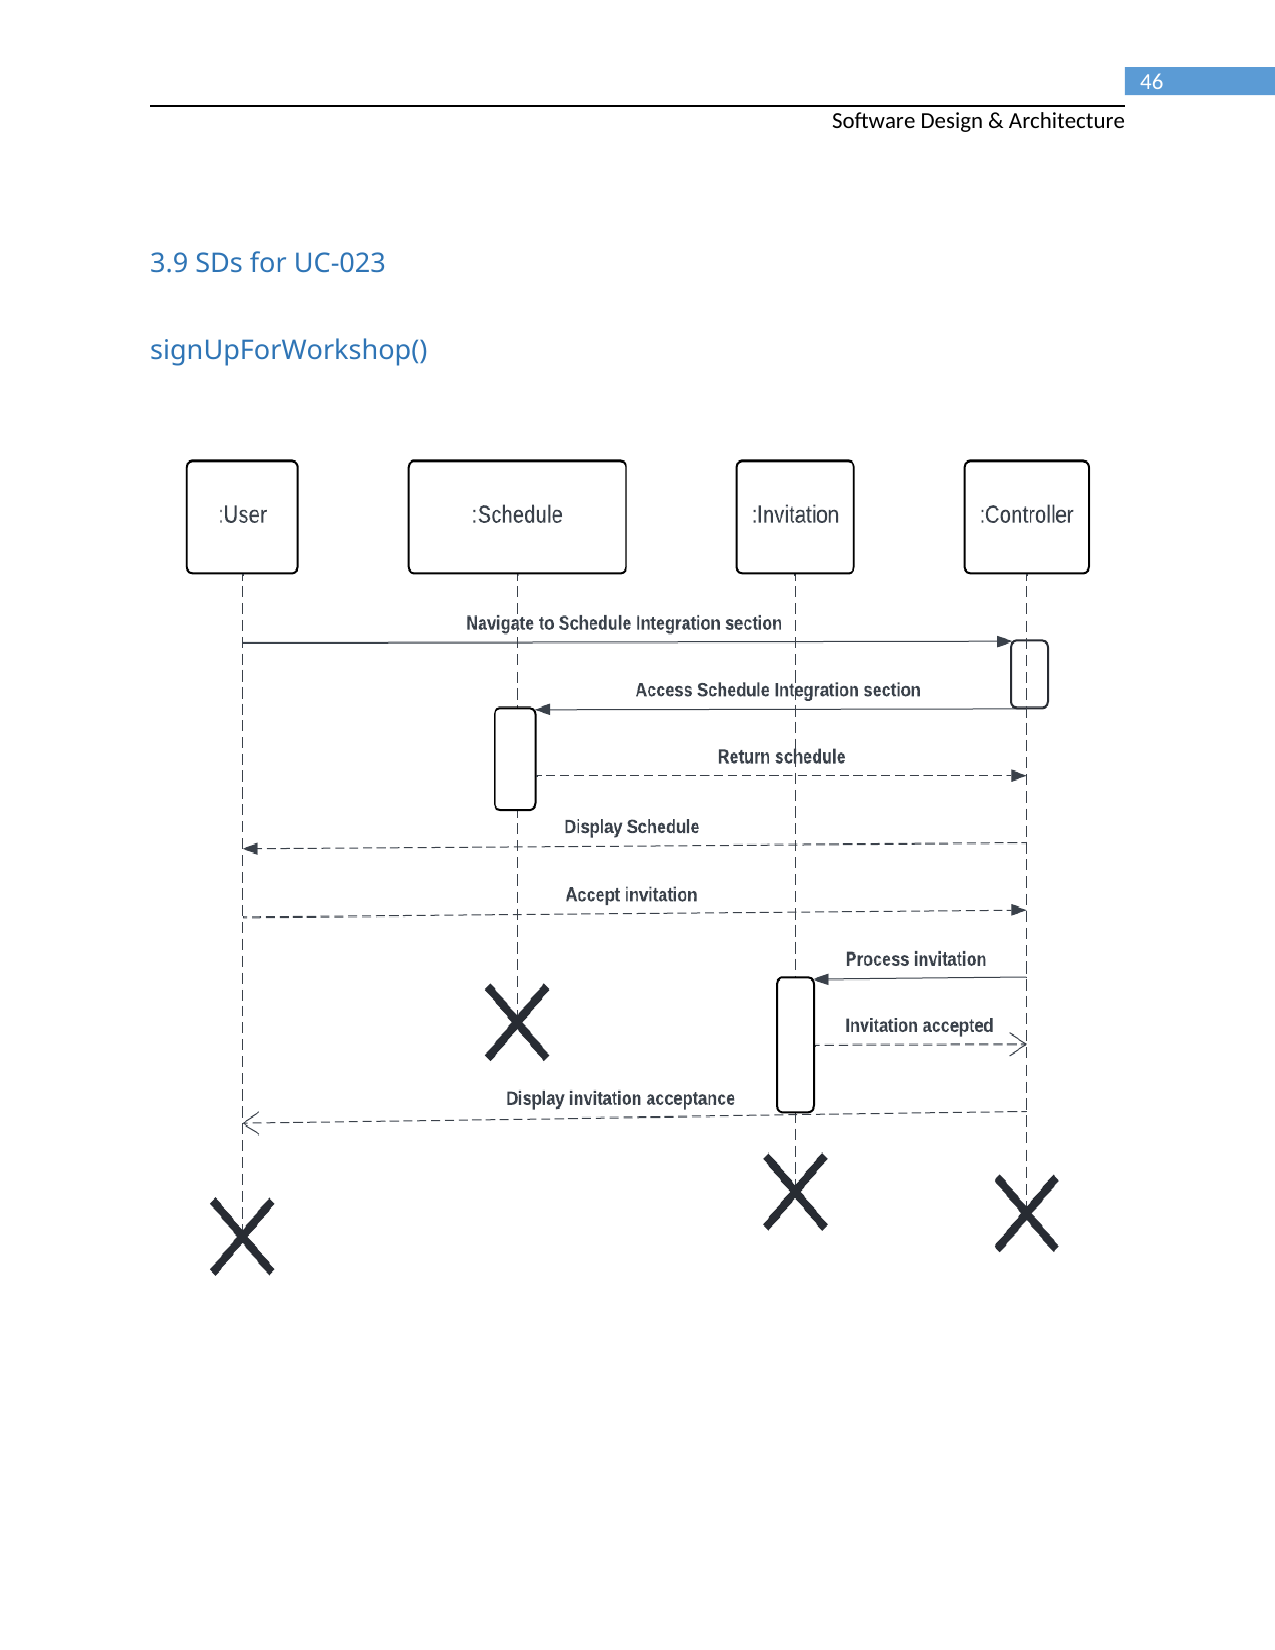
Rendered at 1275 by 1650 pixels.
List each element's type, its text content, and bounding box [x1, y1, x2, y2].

subtitle 3.9 SDs for UC-023 [150, 244, 1125, 281]
picture [150, 417, 1125, 1327]
subtitle signUpForWorkshop() [150, 330, 1125, 367]
